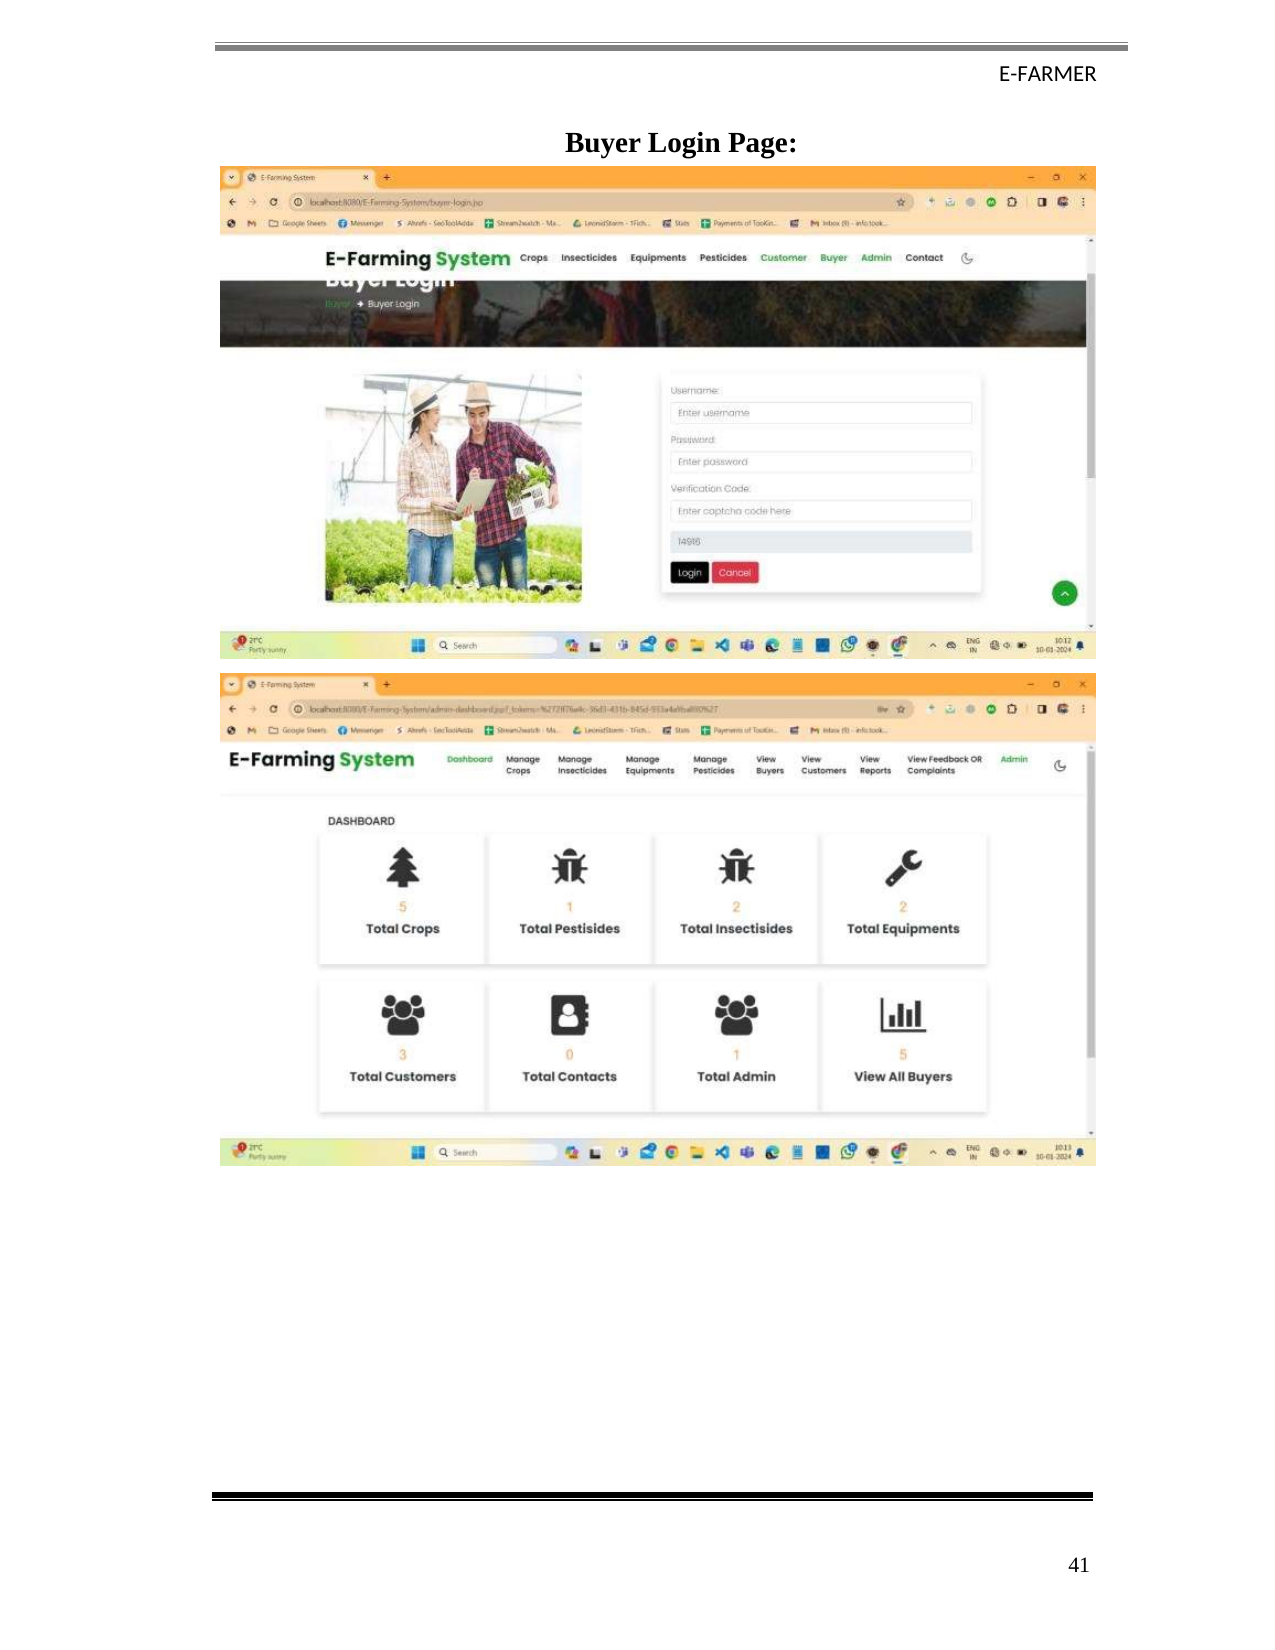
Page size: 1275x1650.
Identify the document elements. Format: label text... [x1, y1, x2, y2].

picture [220, 673, 1096, 1166]
text Buyer Login Page: [565, 125, 1128, 158]
picture [220, 166, 1096, 659]
